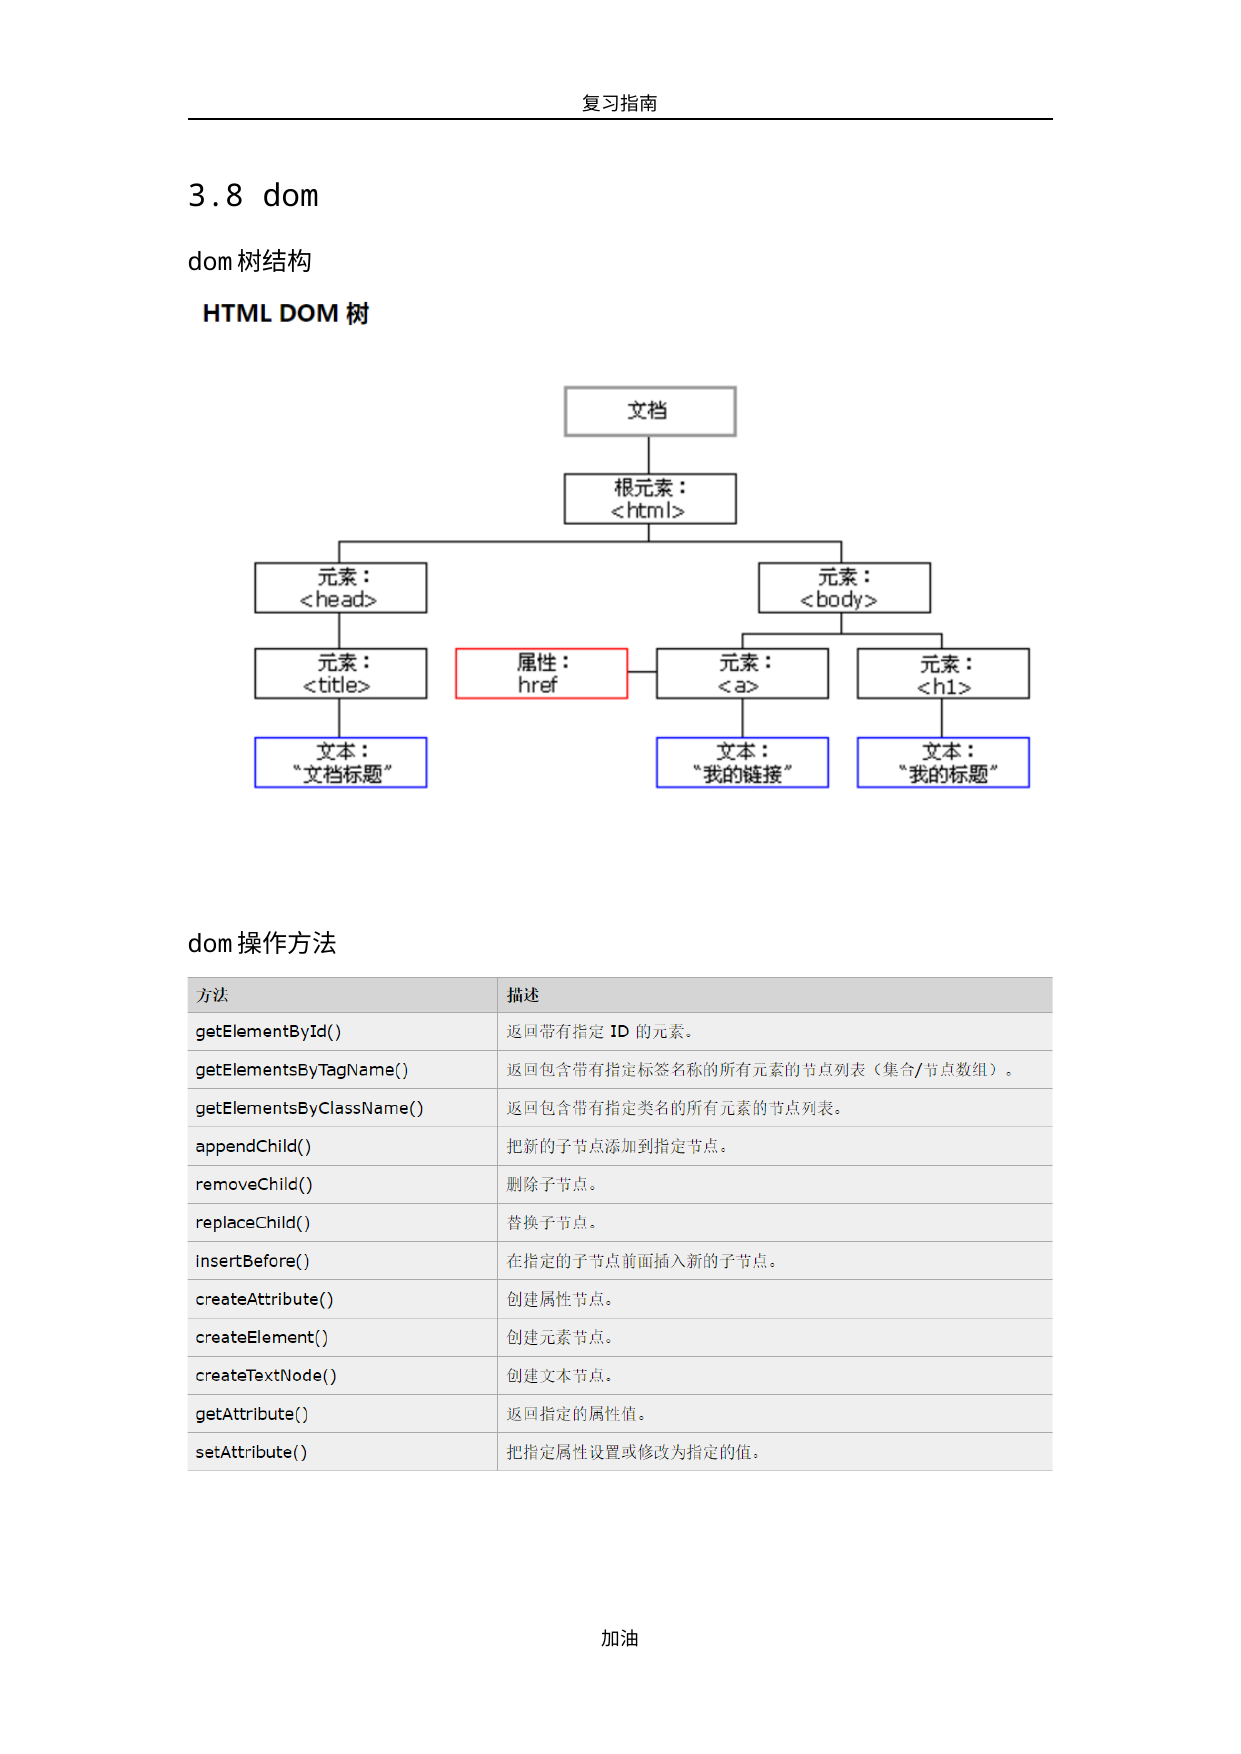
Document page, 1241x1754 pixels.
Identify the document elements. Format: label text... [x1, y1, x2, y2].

picture [187, 292, 1053, 804]
text 3.8 dom [187, 162, 1053, 227]
text dom树结构 [187, 227, 1053, 292]
picture [187, 974, 1053, 1471]
text dom操作方法 [187, 909, 1053, 974]
